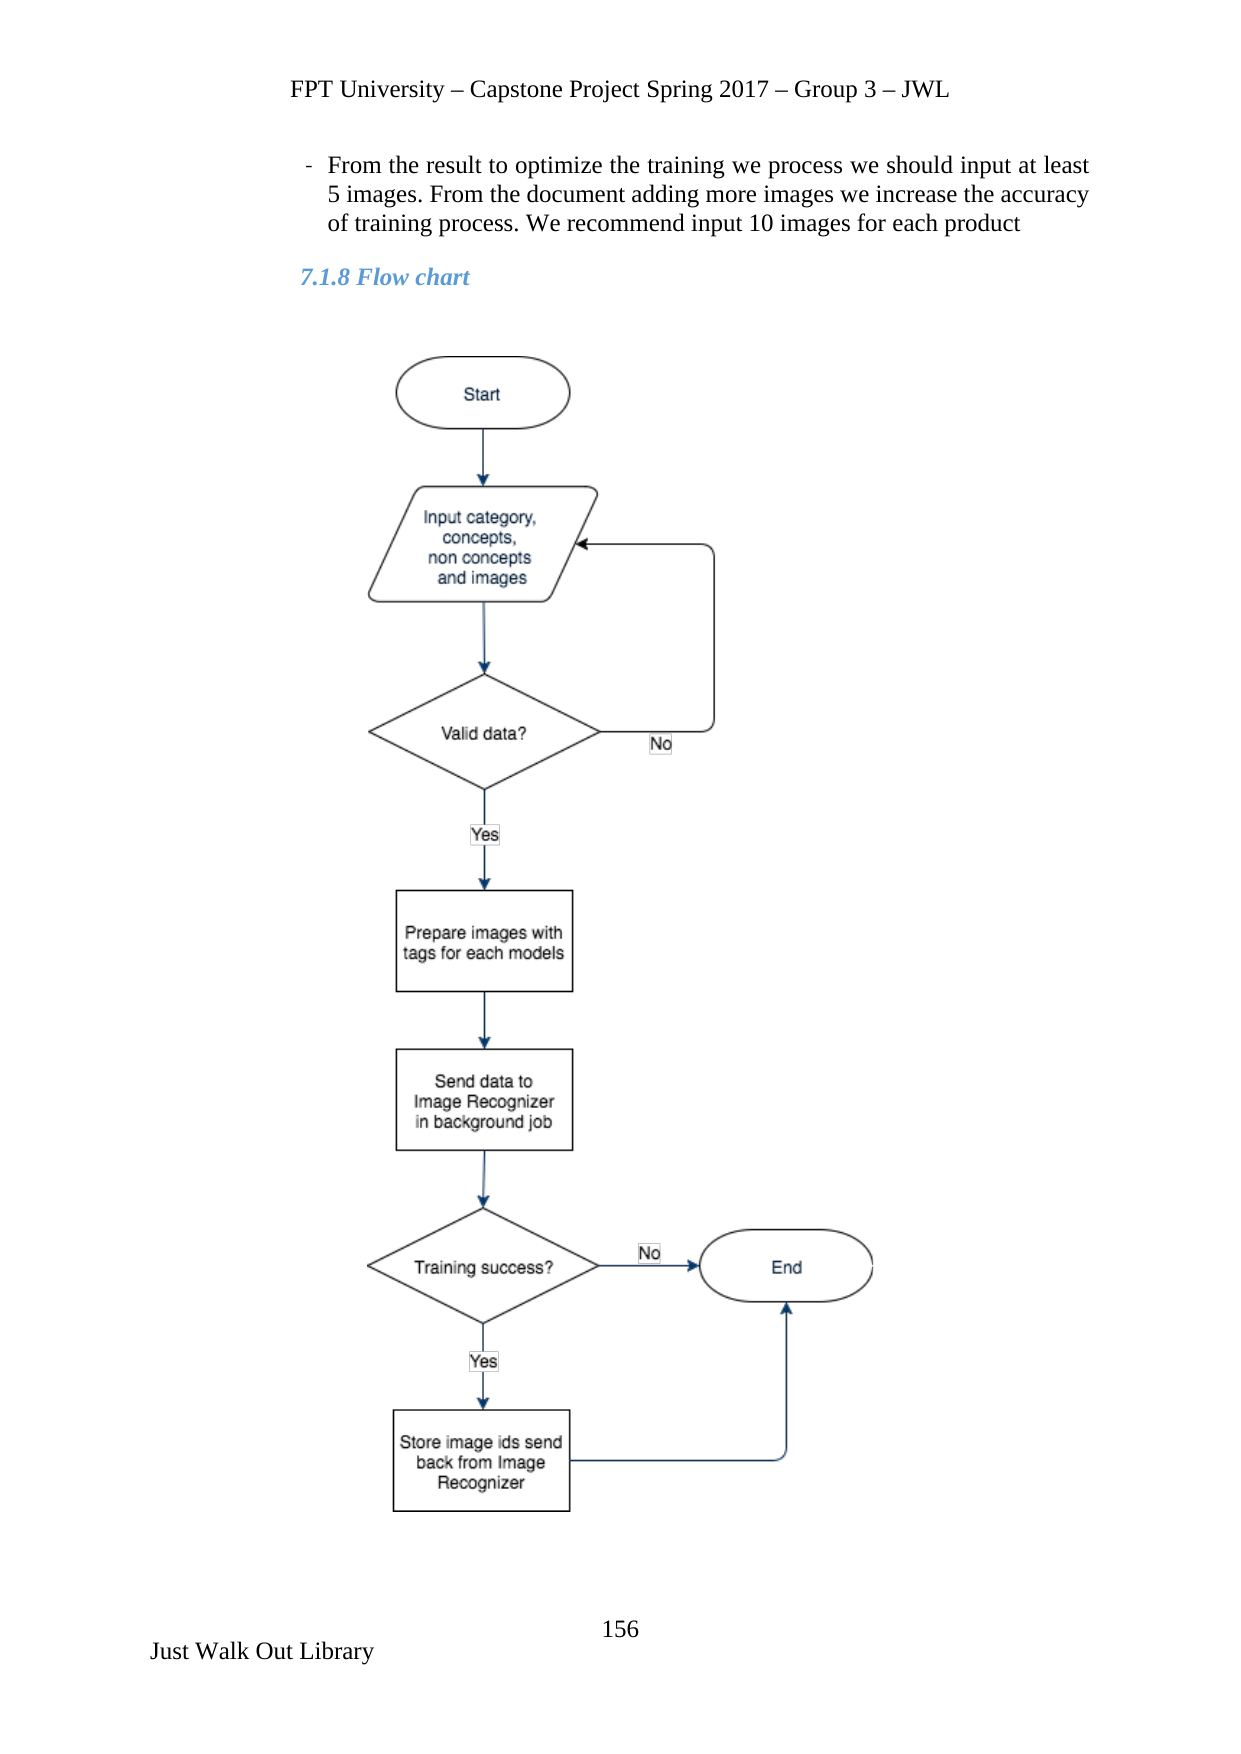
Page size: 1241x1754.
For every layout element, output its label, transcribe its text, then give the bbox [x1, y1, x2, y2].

list From the result to optimize the training we process we should input at least 5 images. From the document adding more images we increase the accuracy of training process. We recommend input 10 images for each product [304, 150, 1090, 237]
subtitle Flow chart [300, 262, 1090, 291]
